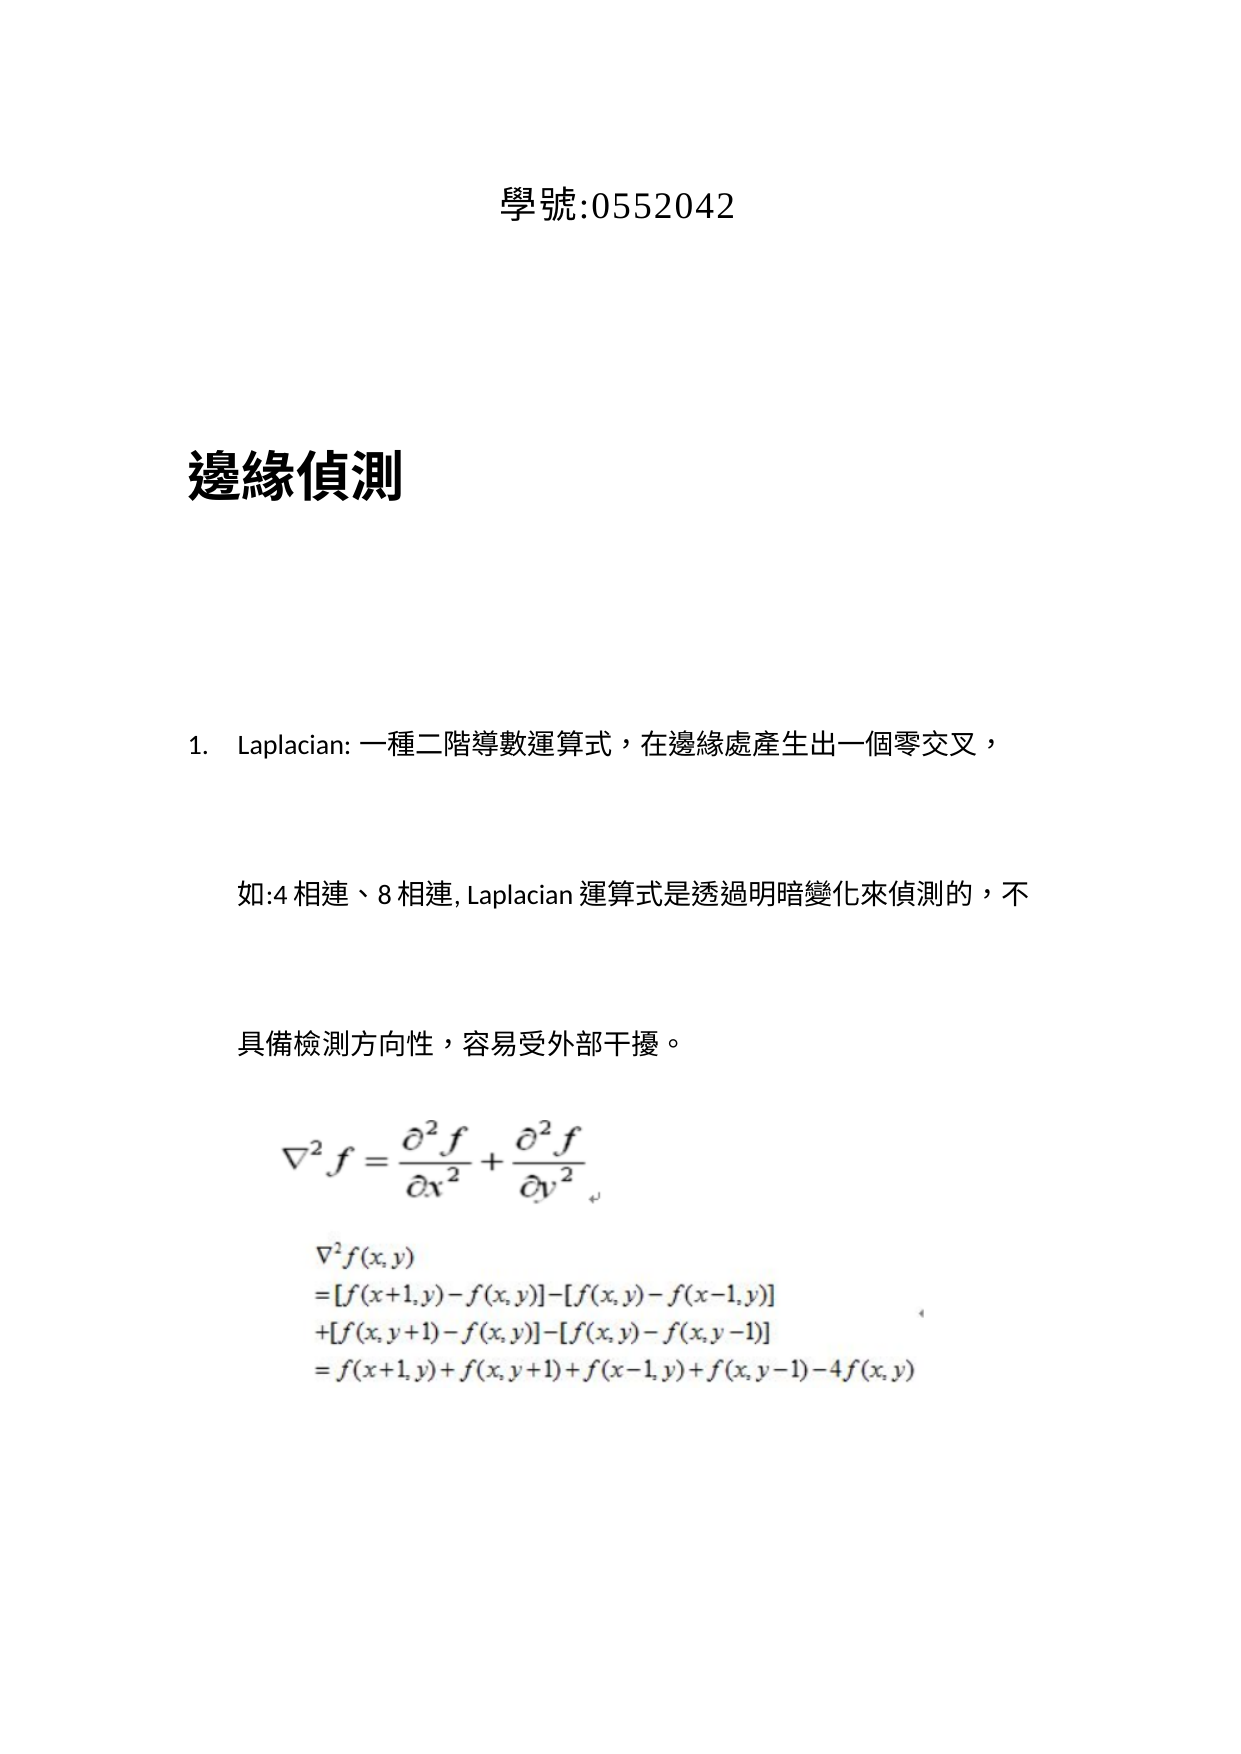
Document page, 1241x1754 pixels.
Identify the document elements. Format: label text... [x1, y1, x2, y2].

list Laplacian: 一種二階導數運算式，在邊緣處產生出一個零交叉，如:4相連、8相連, Laplacian運算式是透過明暗變化來偵測的，不具備檢測方向性，容易受外部干擾。 [187, 705, 1053, 1080]
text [187, 164, 1047, 239]
subtitle 邊緣偵測 [187, 417, 1053, 529]
